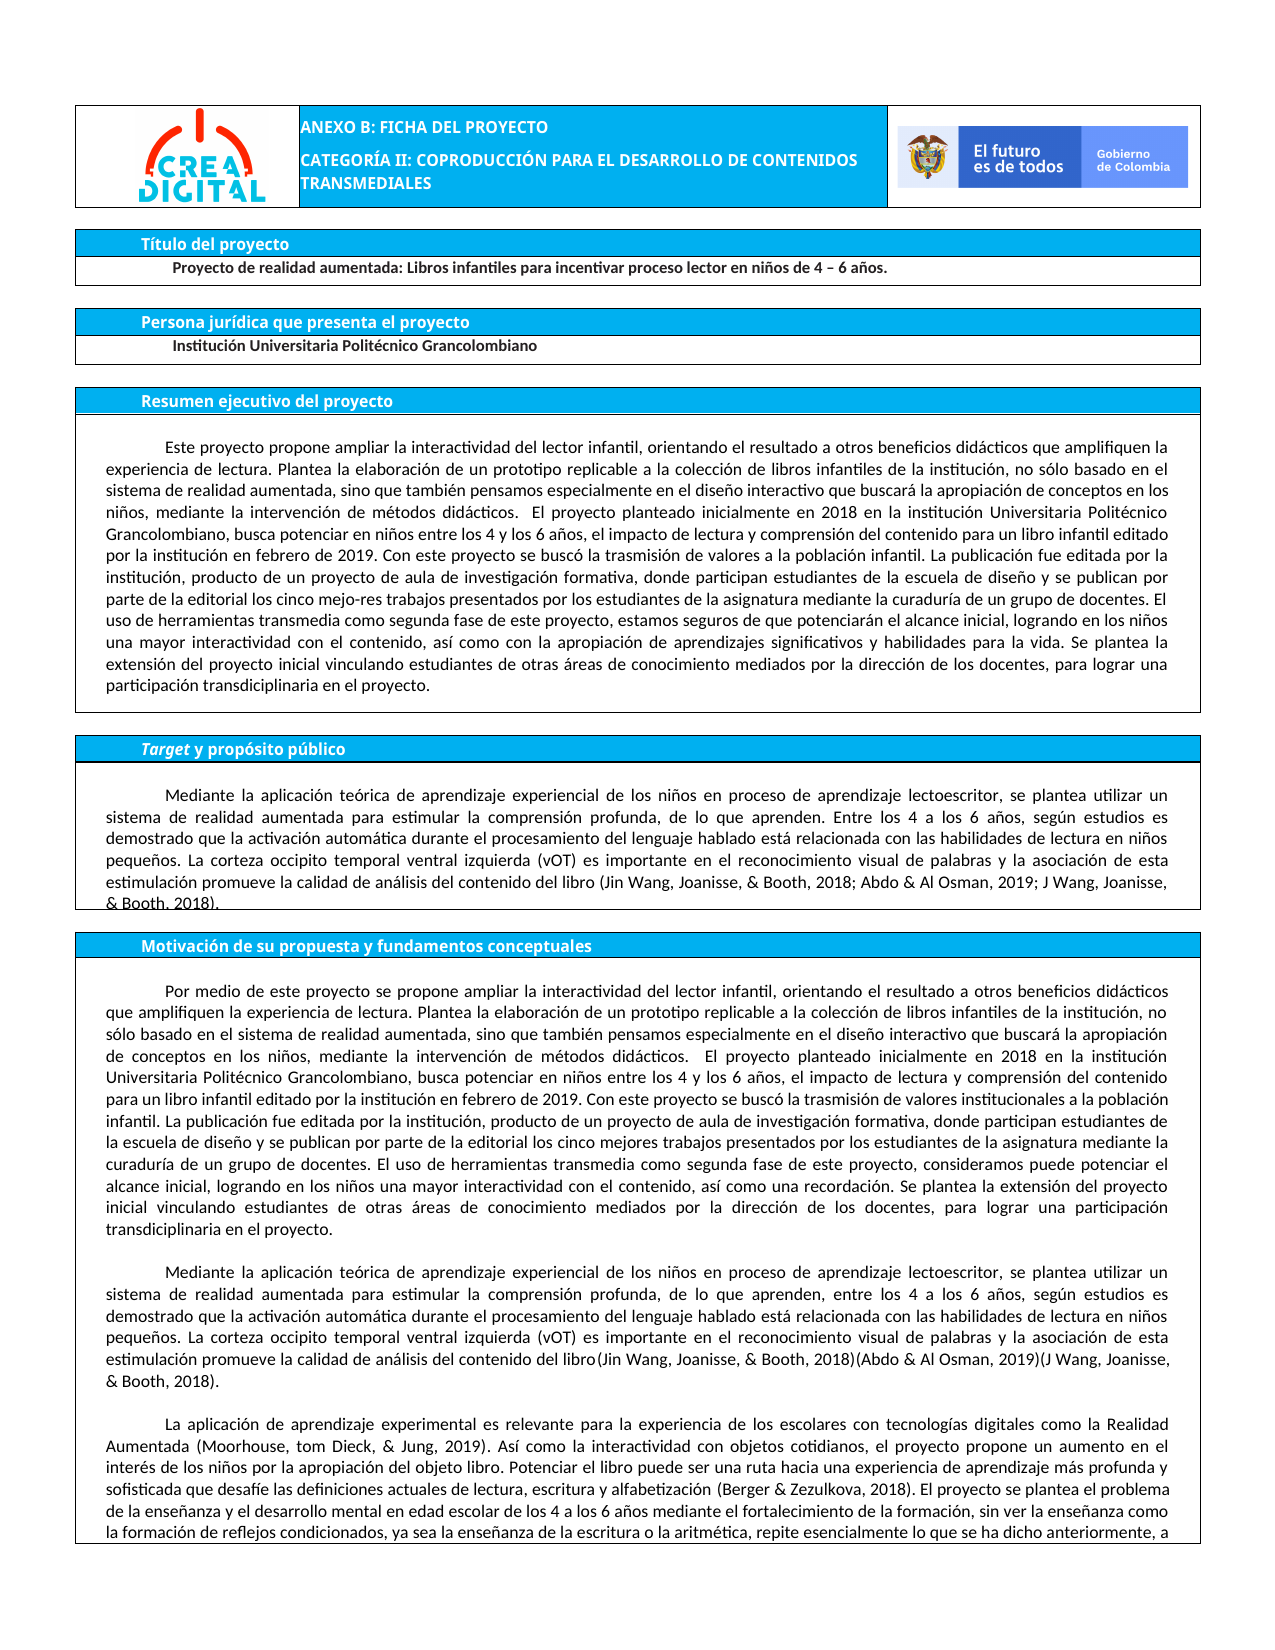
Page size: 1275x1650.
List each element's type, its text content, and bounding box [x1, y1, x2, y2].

table_header [76, 106, 135, 207]
picture [897, 126, 1189, 188]
table_header Target y propósito público [76, 736, 1200, 761]
picture [135, 106, 270, 207]
table_header Motivación de su propuesta y fundamentos conceptuales [76, 933, 1200, 957]
table_header Persona jurídica que presenta el proyecto [76, 309, 1200, 335]
table_cell Este proyecto propone ampliar la interactividad del lector infantil, orientando el resultado a otros beneficios didácticos que amplifiquen la experiencia de lectura. Plantea la elaboración de un prototipo replicable a la colección de libros infantiles de la institución, no sólo basado en el sistema de realidad aumentada, sino que también pensamos especialmente en el diseño interactivo que buscará la apropiación de conceptos en los niños, mediante la intervención de métodos didácticos. El proyecto planteado inicialmente en 2018 en la institución Universitaria Politécnico Grancolombiano, busca potenciar en niños entre los 4 y los 6 años, el impacto de lectura y comprensión del contenido para un libro infantil editado por la institución en febrero de 2019. Con este proyecto se buscó la trasmisión de valores a la población infantil. La publicación fue editada por la institución, producto de un proyecto de aula de investigación formativa, donde participan estudiantes de la escuela de diseño y se publican por parte de la editorial los cinco mejo-res trabajos presentados por los estudiantes de la asignatura mediante la curaduría de un grupo de docentes. El uso de herramientas transmedia como segunda fase de este proyecto, estamos seguros de que potenciarán el alcance inicial, logrando en los niños una mayor interactividad con el contenido, así como con la apropiación de aprendizajes significativos y habilidades para la vida. Se plantea la extensión del proyecto inicial vinculando estudiantes de otras áreas de conocimiento mediados por la dirección de los docentes, para lograr una participación transdiciplinaria en el proyecto. [76, 415, 1200, 712]
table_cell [76, 958, 1200, 1543]
table_header [888, 106, 1200, 207]
table_header Resumen ejecutivo del proyecto [76, 388, 1200, 413]
table_cell Proyecto de realidad aumentada: Libros infantiles para incentivar proceso lector en niños de 4 – 6 años. [76, 257, 1200, 285]
table_cell Mediante la aplicación teórica de aprendizaje experiencial de los niños en proceso de aprendizaje lectoescritor, se plantea utilizar un sistema de realidad aumentada para estimular la comprensión profunda, de lo que aprenden. Entre los 4 a los 6 años, según estudios es demostrado que la activación automática durante el procesamiento del lenguaje hablado está relacionada con las habilidades de lectura en niños pequeños. La corteza occipito temporal ventral izquierda (vOT) es importante en el reconocimiento visual de palabras y la asociación de esta estimulación promueve la calidad de análisis del contenido del libro (Jin Wang, Joanisse, & Booth, 2018; Abdo & Al Osman, 2019; J Wang, Joanisse, & Booth, 2018). [76, 763, 1200, 909]
table_header Título del proyecto [76, 230, 1200, 256]
table_cell Institución Universitaria Politécnico Grancolombiano [76, 336, 1200, 364]
table_header [270, 106, 299, 207]
table_header ANEXO B: FICHA DEL PROYECTO CATEGORÍA II: COPRODUCCIÓN PARA EL DESARROLLO DE CONTENIDOS TRANSMEDIALES [300, 106, 887, 207]
